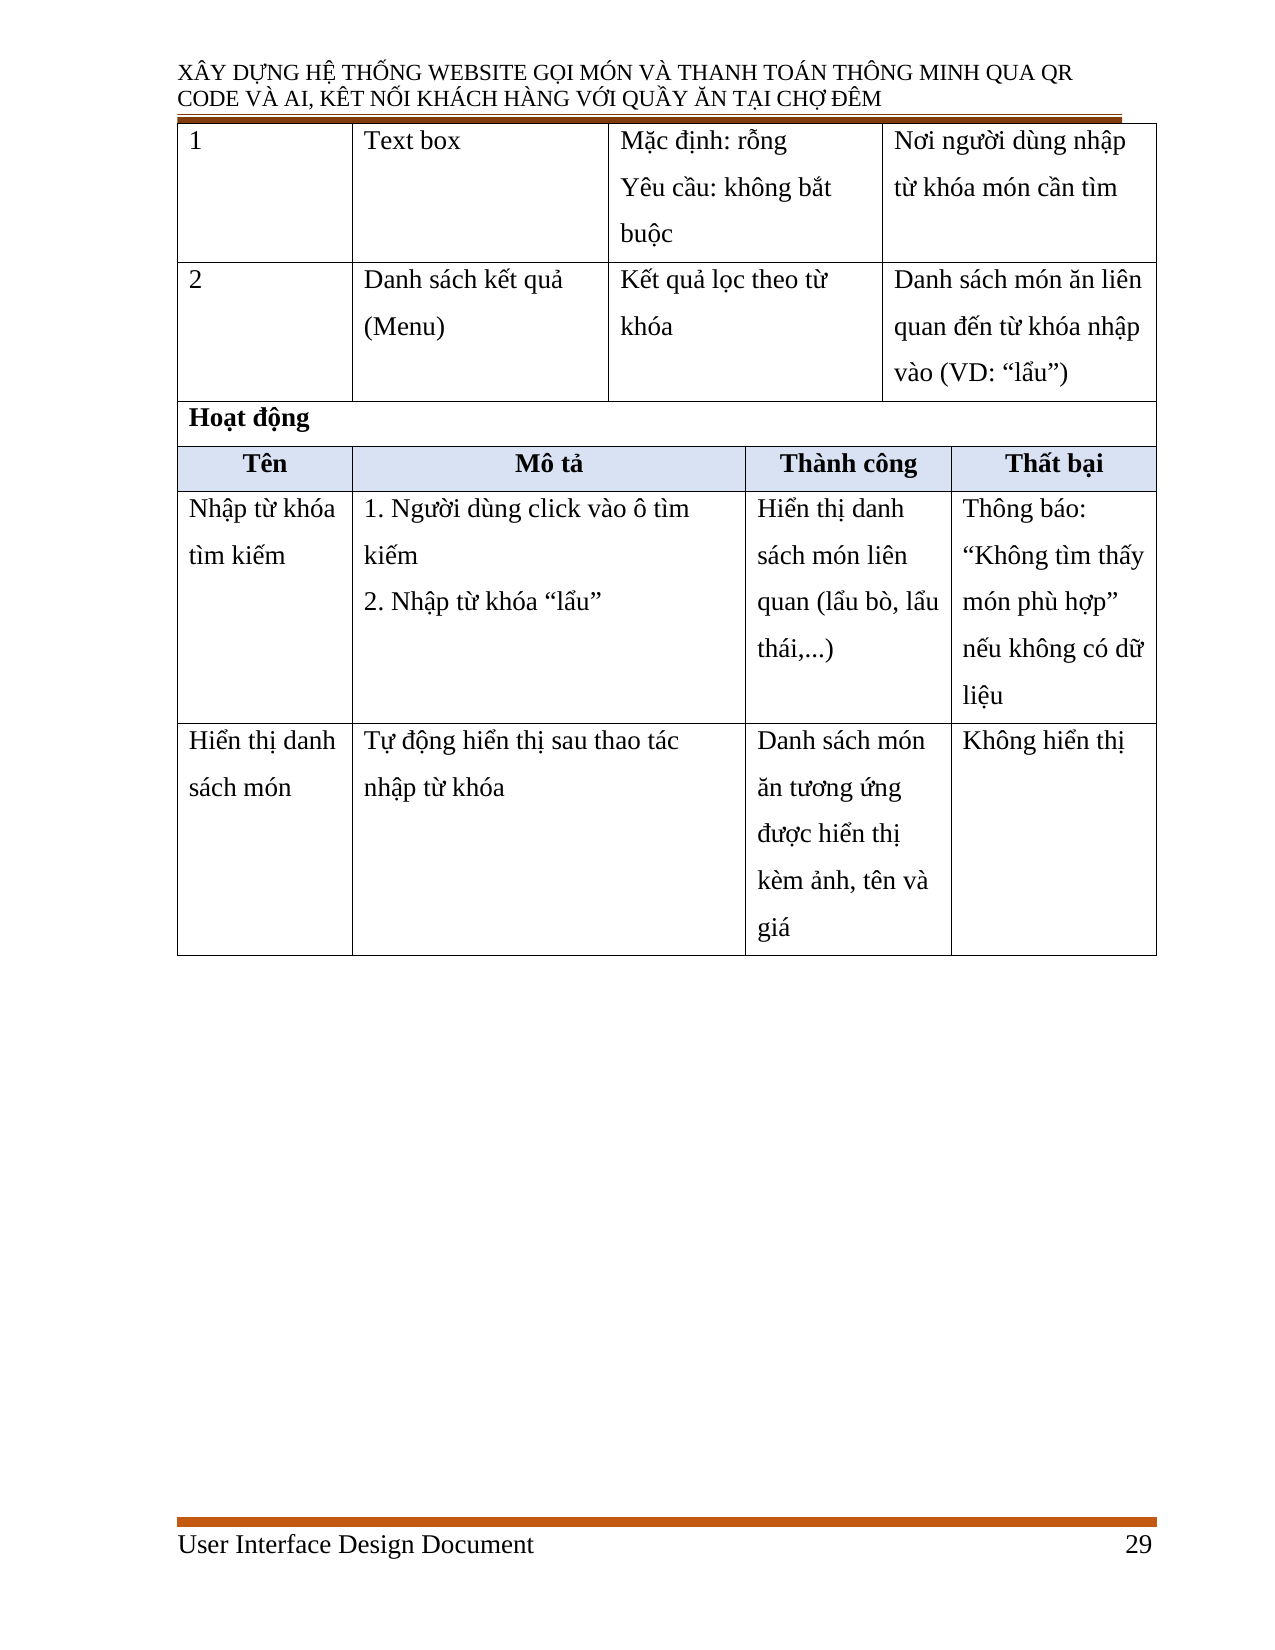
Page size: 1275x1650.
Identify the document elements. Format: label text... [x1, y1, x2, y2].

table_cell Thất bại [952, 447, 1156, 491]
table_cell Mô tả [353, 447, 745, 491]
table_cell Danh sách món ăn tương ứng được hiển thị kèm ảnh, tên và giá [746, 724, 951, 955]
table_cell Text box [353, 124, 608, 262]
table_cell 1 [178, 124, 352, 262]
table_cell Mặc định: rỗng Yêu cầu: không bắt buộc [609, 124, 882, 262]
table_cell 2 [178, 263, 352, 401]
table_cell Tên [178, 447, 352, 491]
table_cell Hiển thị danh sách món [178, 724, 352, 955]
table_cell 1. Người dùng click vào ô tìm kiếm 2. Nhập từ khóa “lẩu” [353, 492, 745, 723]
table_cell Thành công [746, 447, 951, 491]
table_cell Tự động hiển thị sau thao tác nhập từ khóa [353, 724, 745, 955]
table_cell Hoạt động [178, 402, 1156, 446]
table_cell Thông báo: “Không tìm thấy món phù hợp” nếu không có dữ liệu [952, 492, 1156, 723]
table_cell Danh sách kết quả (Menu) [353, 263, 608, 401]
table_cell Nơi người dùng nhập từ khóa món cần tìm [883, 124, 1156, 262]
table_cell Nhập từ khóa tìm kiếm [178, 492, 352, 723]
table_cell Danh sách món ăn liên quan đến từ khóa nhập vào (VD: “lẩu”) [883, 263, 1156, 401]
table_cell Kết quả lọc theo từ khóa [609, 263, 882, 401]
table_cell Không hiển thị [952, 724, 1156, 955]
table_cell Hiển thị danh sách món liên quan (lẩu bò, lẩu thái,...) [746, 492, 951, 723]
